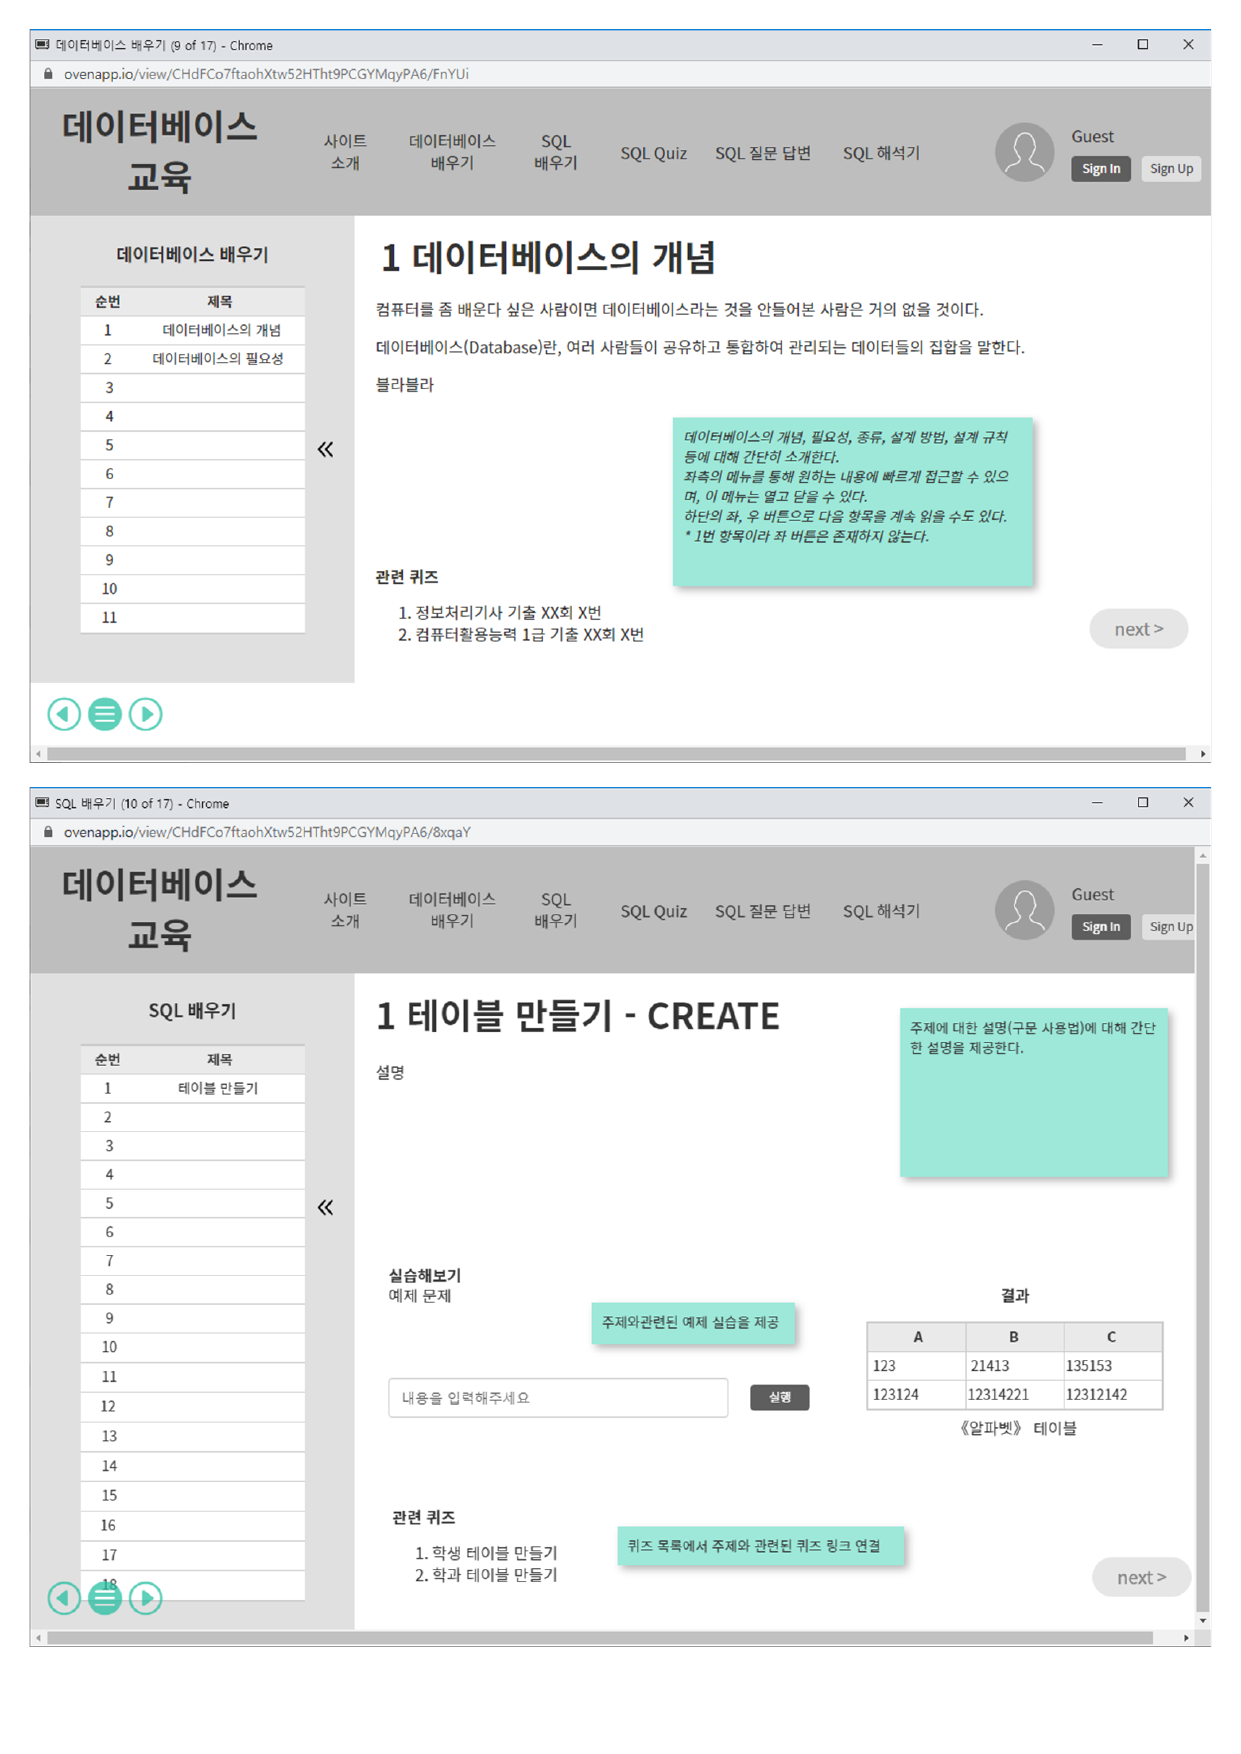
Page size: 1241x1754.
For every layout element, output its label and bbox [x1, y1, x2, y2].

picture [29, 787, 1212, 1647]
picture [29, 29, 1212, 763]
